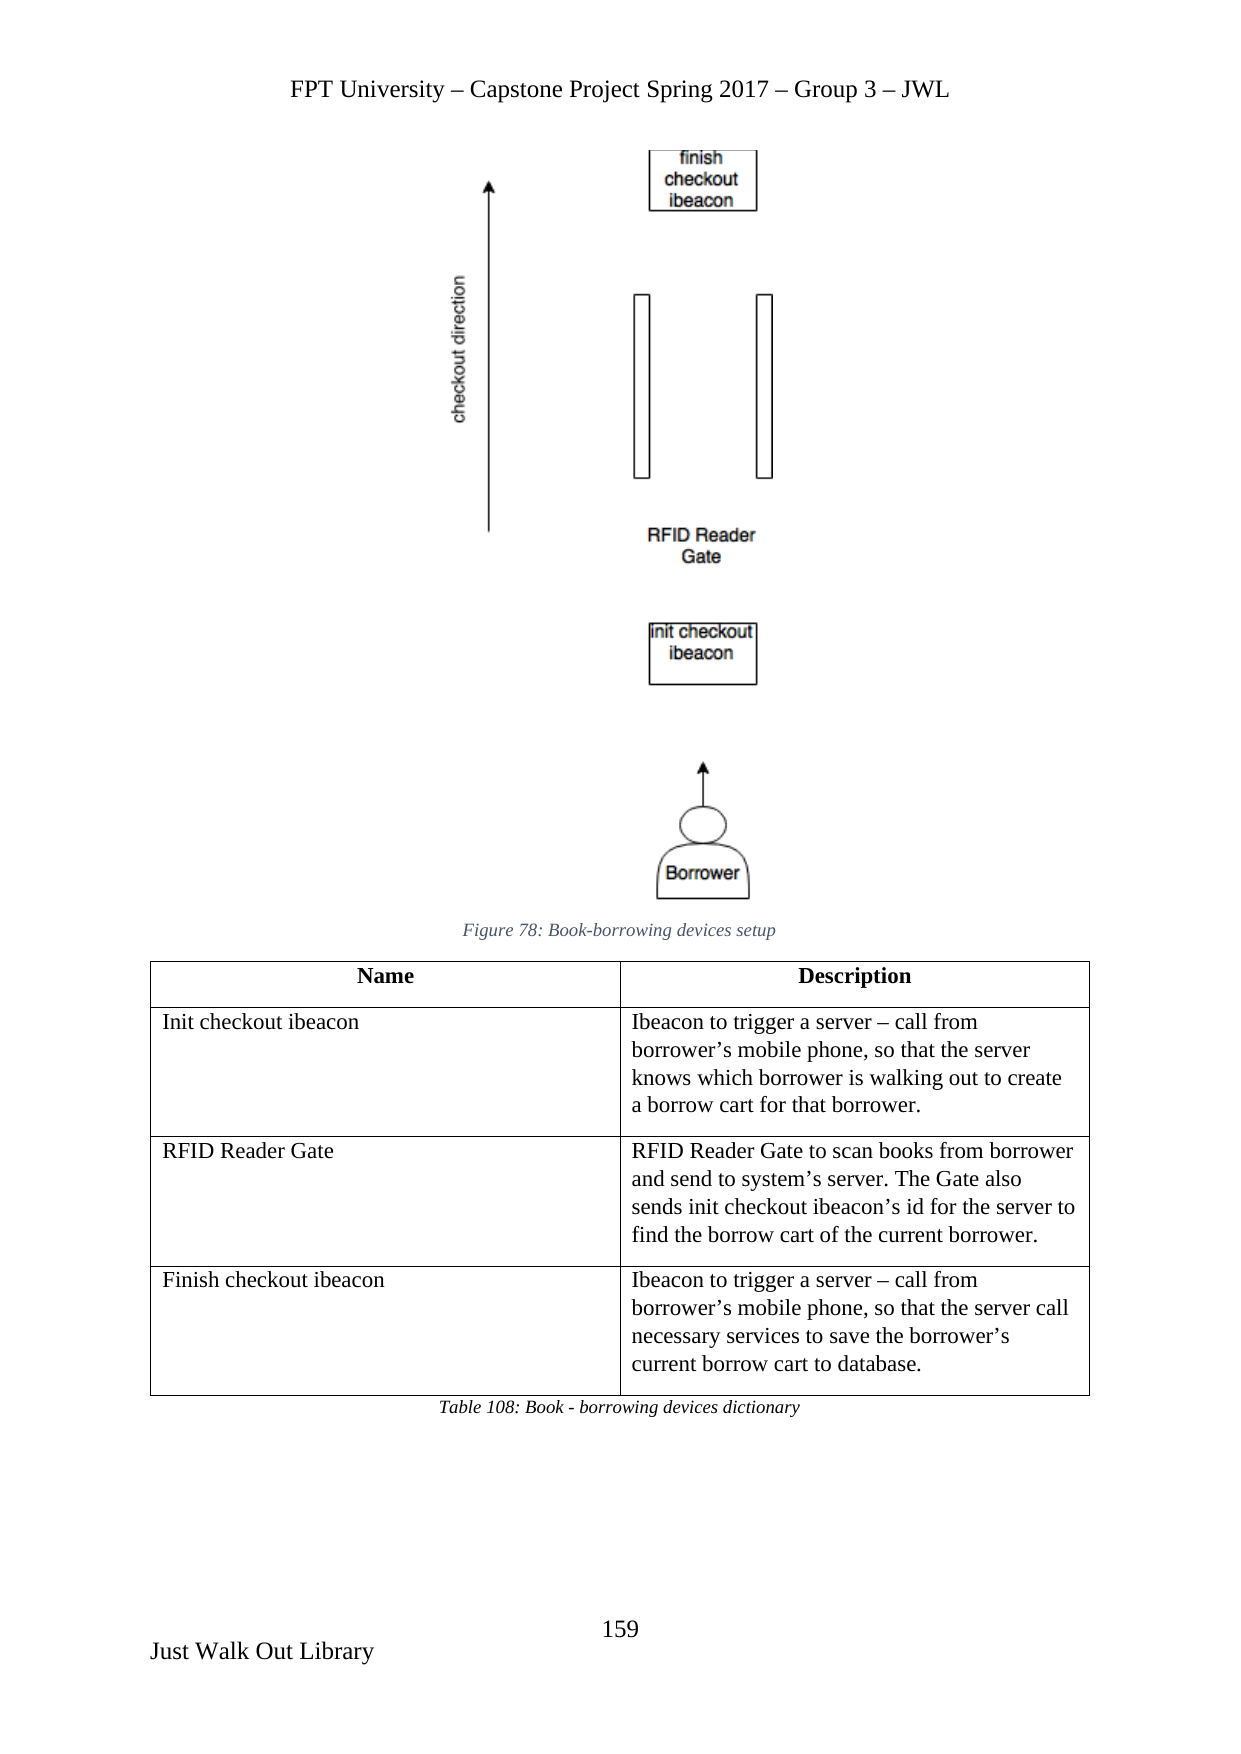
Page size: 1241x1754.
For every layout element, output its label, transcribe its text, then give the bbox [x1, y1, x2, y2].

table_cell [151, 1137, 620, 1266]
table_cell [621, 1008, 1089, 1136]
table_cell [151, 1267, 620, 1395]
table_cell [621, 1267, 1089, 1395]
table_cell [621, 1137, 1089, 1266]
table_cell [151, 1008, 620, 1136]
picture [450, 150, 773, 901]
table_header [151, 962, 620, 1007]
text Figure 78: Book-borrowing devices setup [150, 919, 1090, 940]
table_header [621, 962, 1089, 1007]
text Table 108: Book - borrowing devices dictionary [150, 1396, 1090, 1417]
